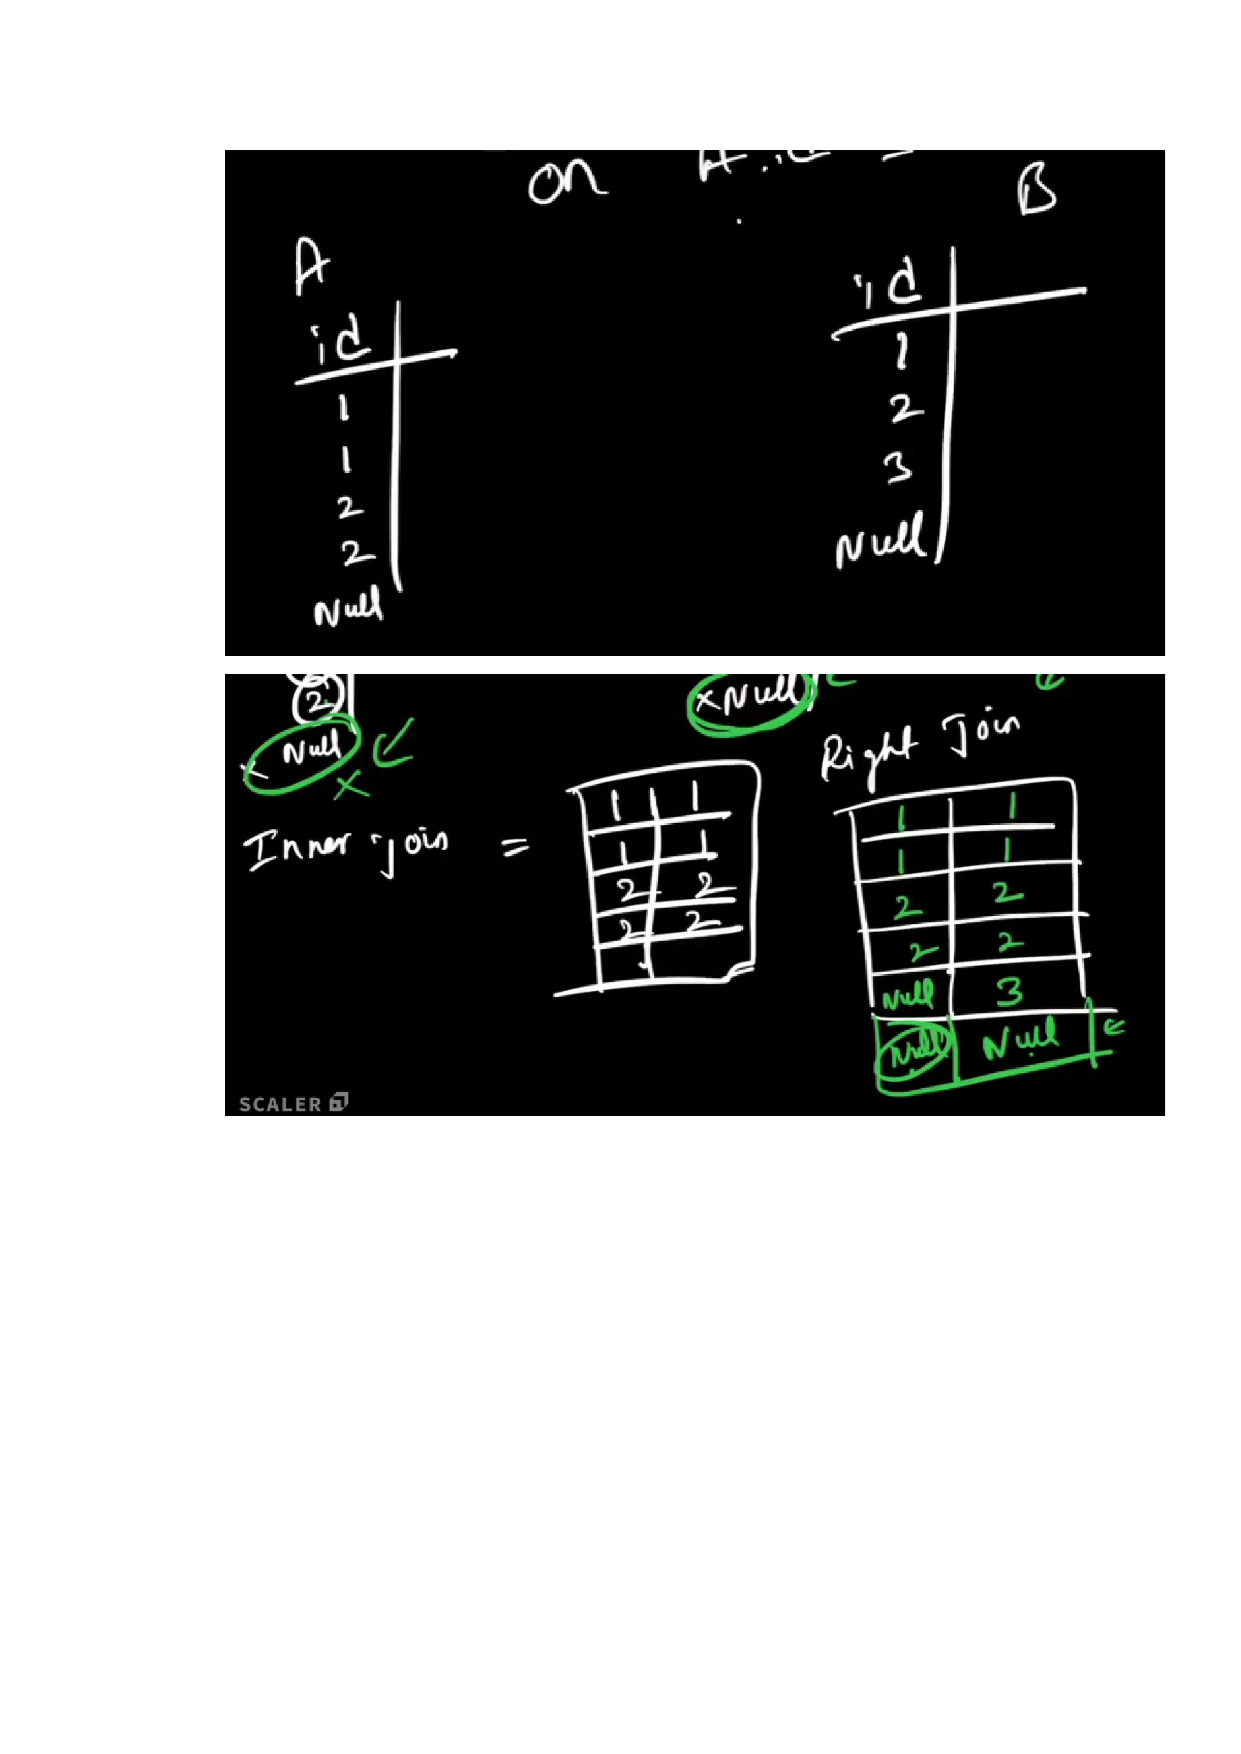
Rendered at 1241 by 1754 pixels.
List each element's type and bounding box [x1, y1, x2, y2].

picture [225, 150, 1166, 656]
picture [225, 674, 1166, 1116]
